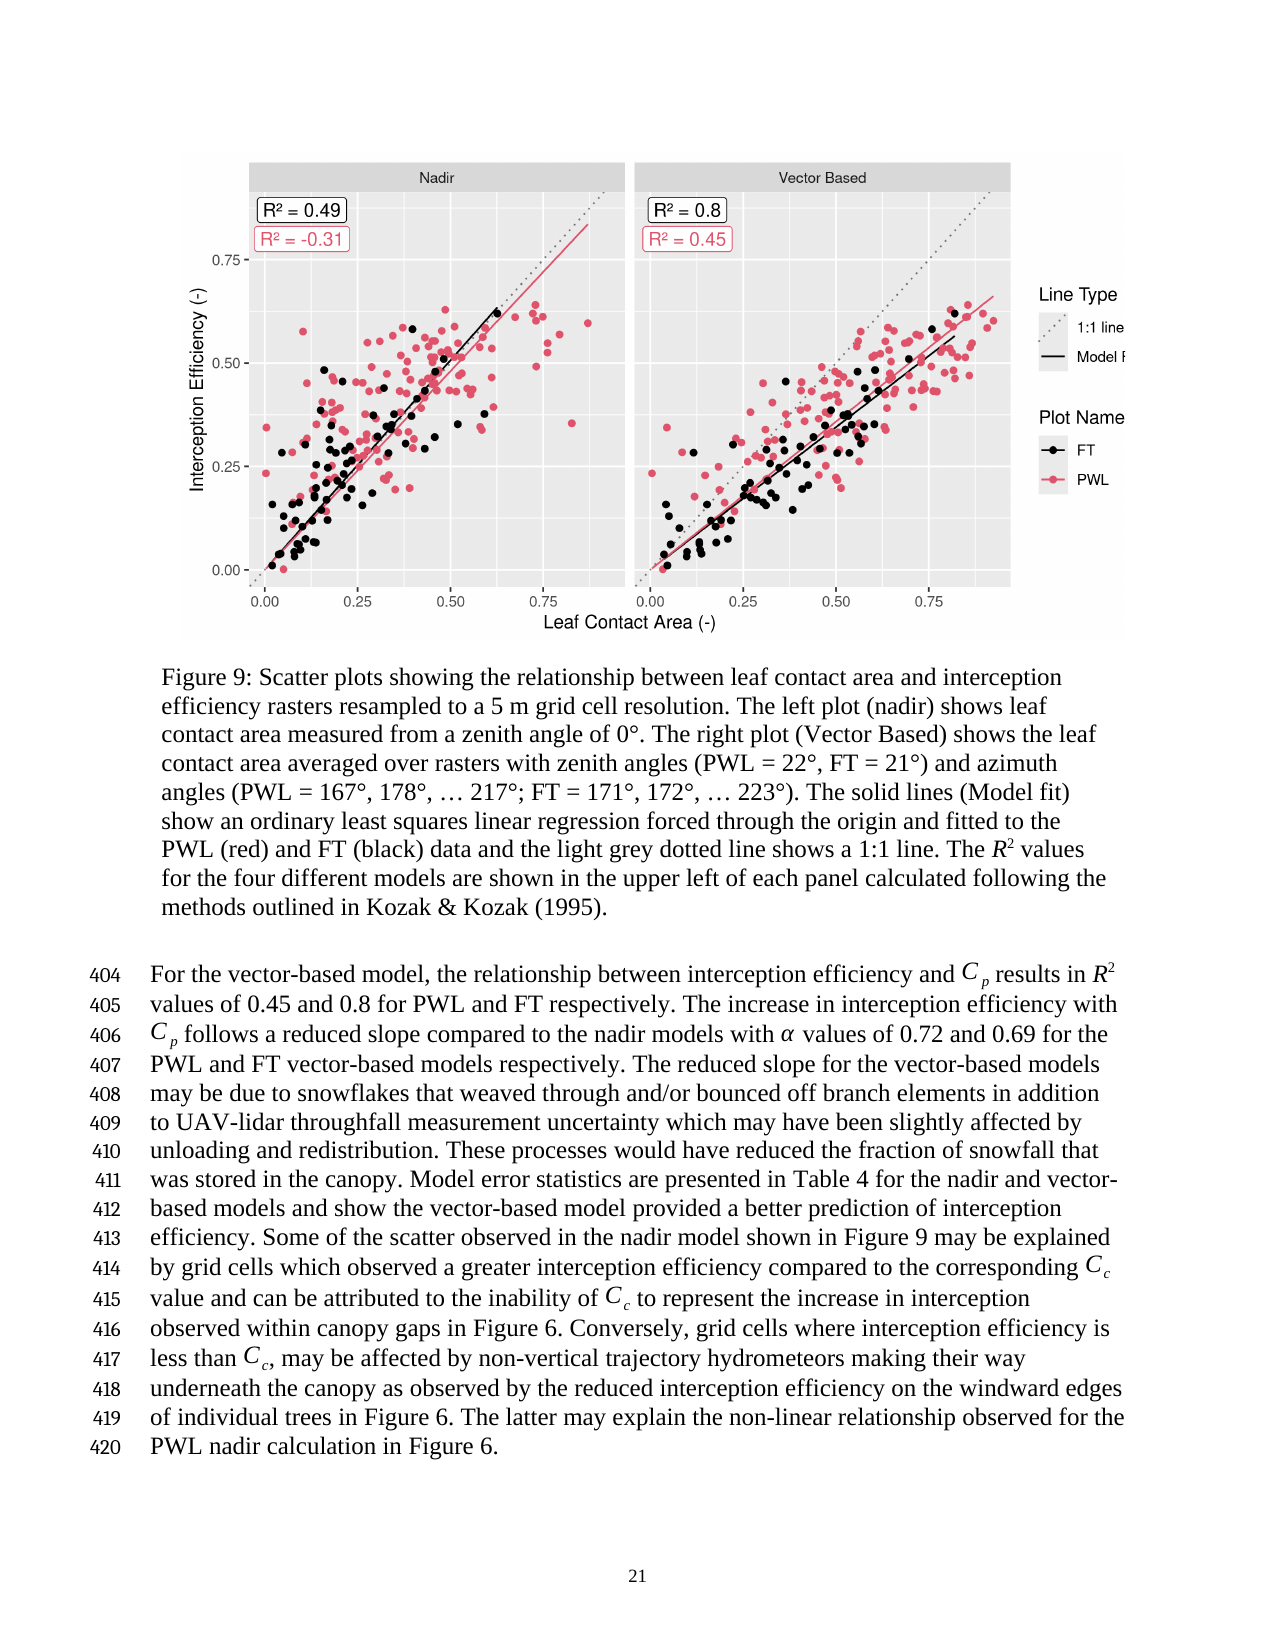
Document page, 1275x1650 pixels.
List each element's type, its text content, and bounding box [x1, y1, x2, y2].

picture [180, 153, 1125, 642]
text For the vector-based model, the relationship between interception efficiency and results in R2 values of 0.45 and 0.8 for PWL and FT respectively. The increase in interception efficiency with follows a reduced slope compared to the nadir models with values of 0.72 and 0.69 for the PWL and FT vector-based models respectively. The reduced slope for the vector-based models may be due to snowflakes that weaved through and/or bounced off branch elements in addition to UAV-lidar throughfall measurement uncertainty which may have been slightly affected by unloading and redistribution. These processes would have reduced the fraction of snowfall that was stored in the canopy. Model error statistics are presented in Table 4 for the nadir and vector-based models and show the vector-based model provided a better prediction of interception efficiency. Some of the scatter observed in the nadir model shown in Figure 9 may be explained by grid cells which observed a greater interception efficiency compared to the corresponding value and can be attributed to the inability of to represent the increase in interception observed within canopy gaps in Figure 6. Conversely, grid cells where interception efficiency is less than , may be affected by non-vertical trajectory hydrometeors making their way underneath the canopy as observed by the reduced interception efficiency on the windward edges of individual trees in Figure 6. The latter may explain the non-linear relationship observed for the PWL nadir calculation in Figure 6. [150, 958, 1125, 1460]
table_header Figure 9: Scatter plots showing the relationship between leaf contact area and interception efficiency rasters resampled to a 5 m grid cell resolution. The left plot (nadir) shows leaf contact area measured from a zenith angle of 0°. The right plot (Vector Based) shows the leaf contact area averaged over rasters with zenith angles (PWL = 22°, FT = 21°) and azimuth angles (PWL = 167°, 178°, … 217°; FT = 171°, 172°, … 223°). The solid lines (Model fit) show an ordinary least squares linear regression forced through the origin and fitted to the PWL (red) and FT (black) data and the light grey dotted line shows a 1:1 line. The R2 values for the four different models are shown in the upper left of each panel calculated following the methods outlined in Kozak & Kozak (1995). [150, 150, 1125, 939]
